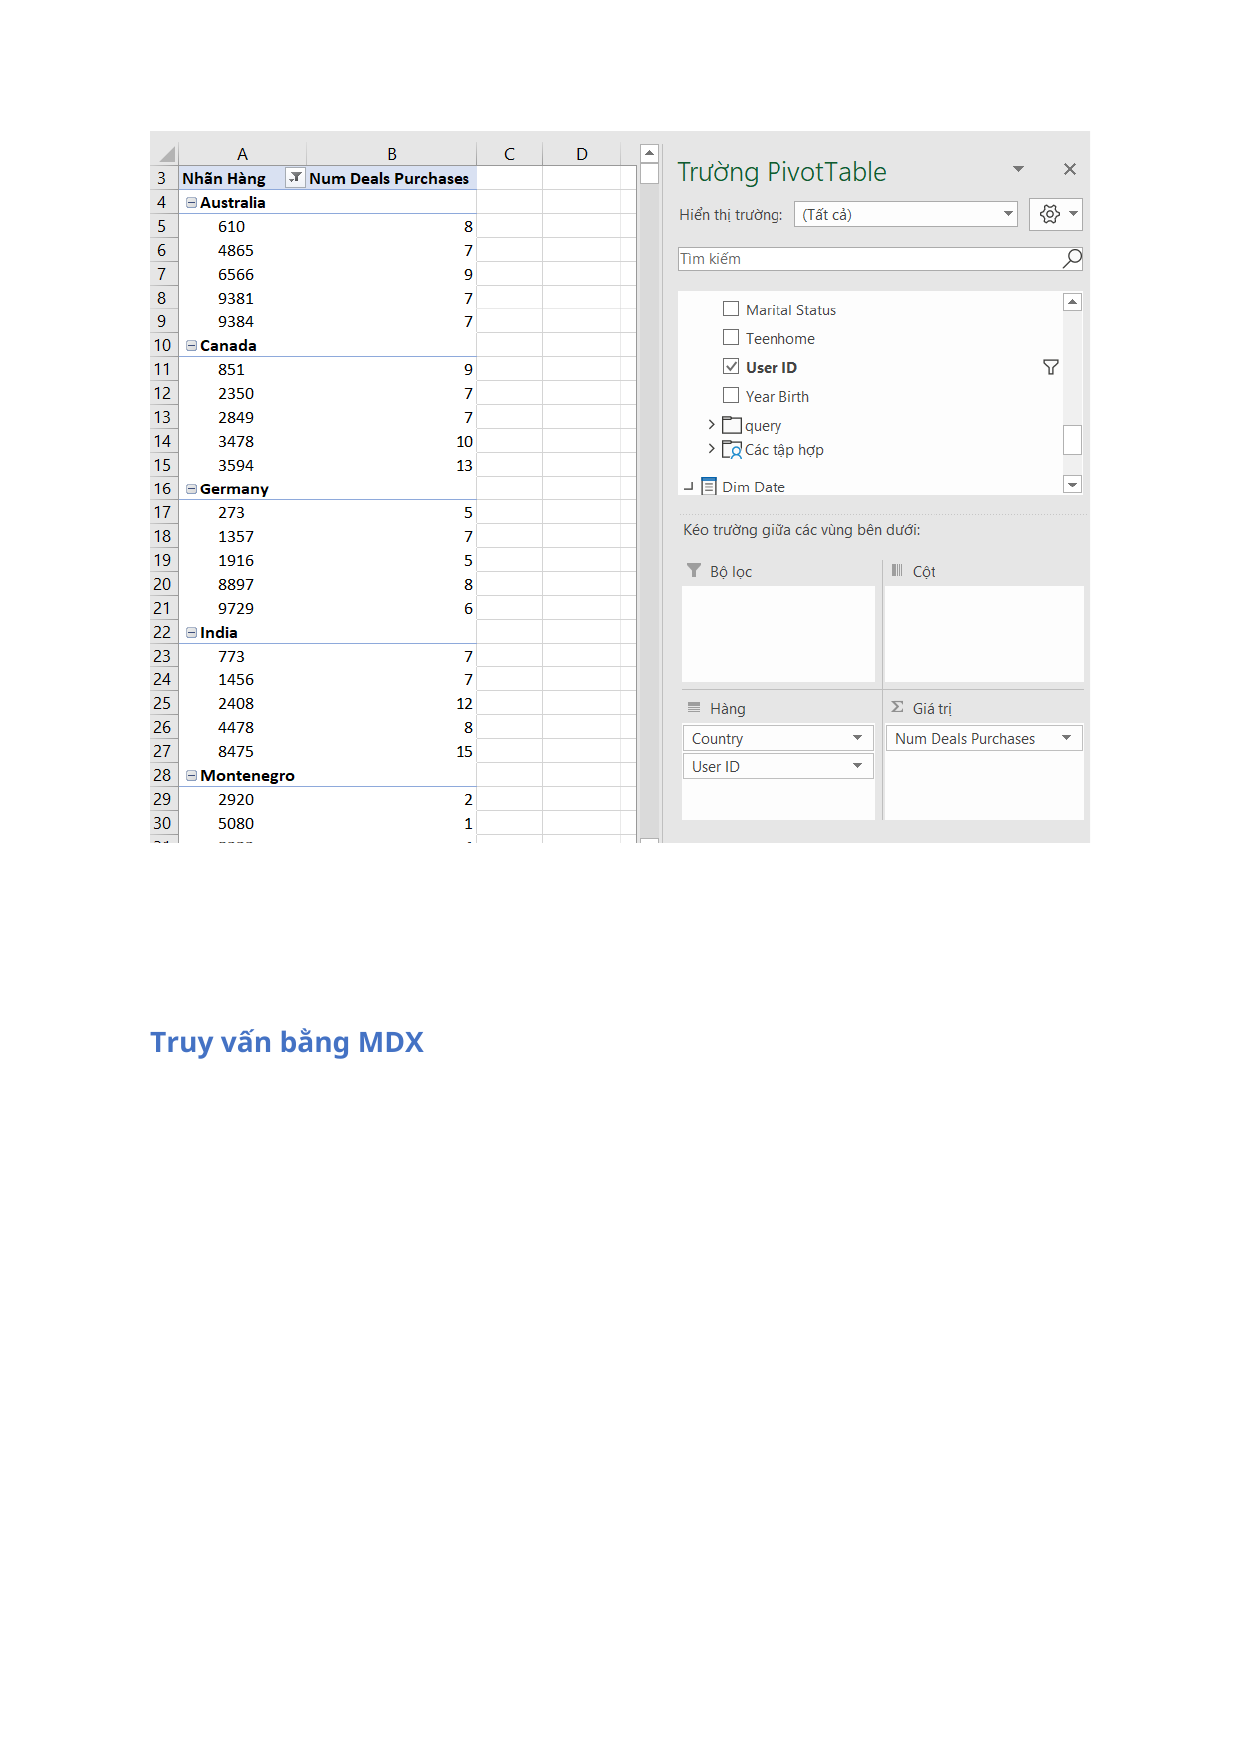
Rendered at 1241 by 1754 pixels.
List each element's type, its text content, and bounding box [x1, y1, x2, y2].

text Truy vấn bằng MDX [150, 1022, 1090, 1060]
picture [150, 131, 1091, 843]
